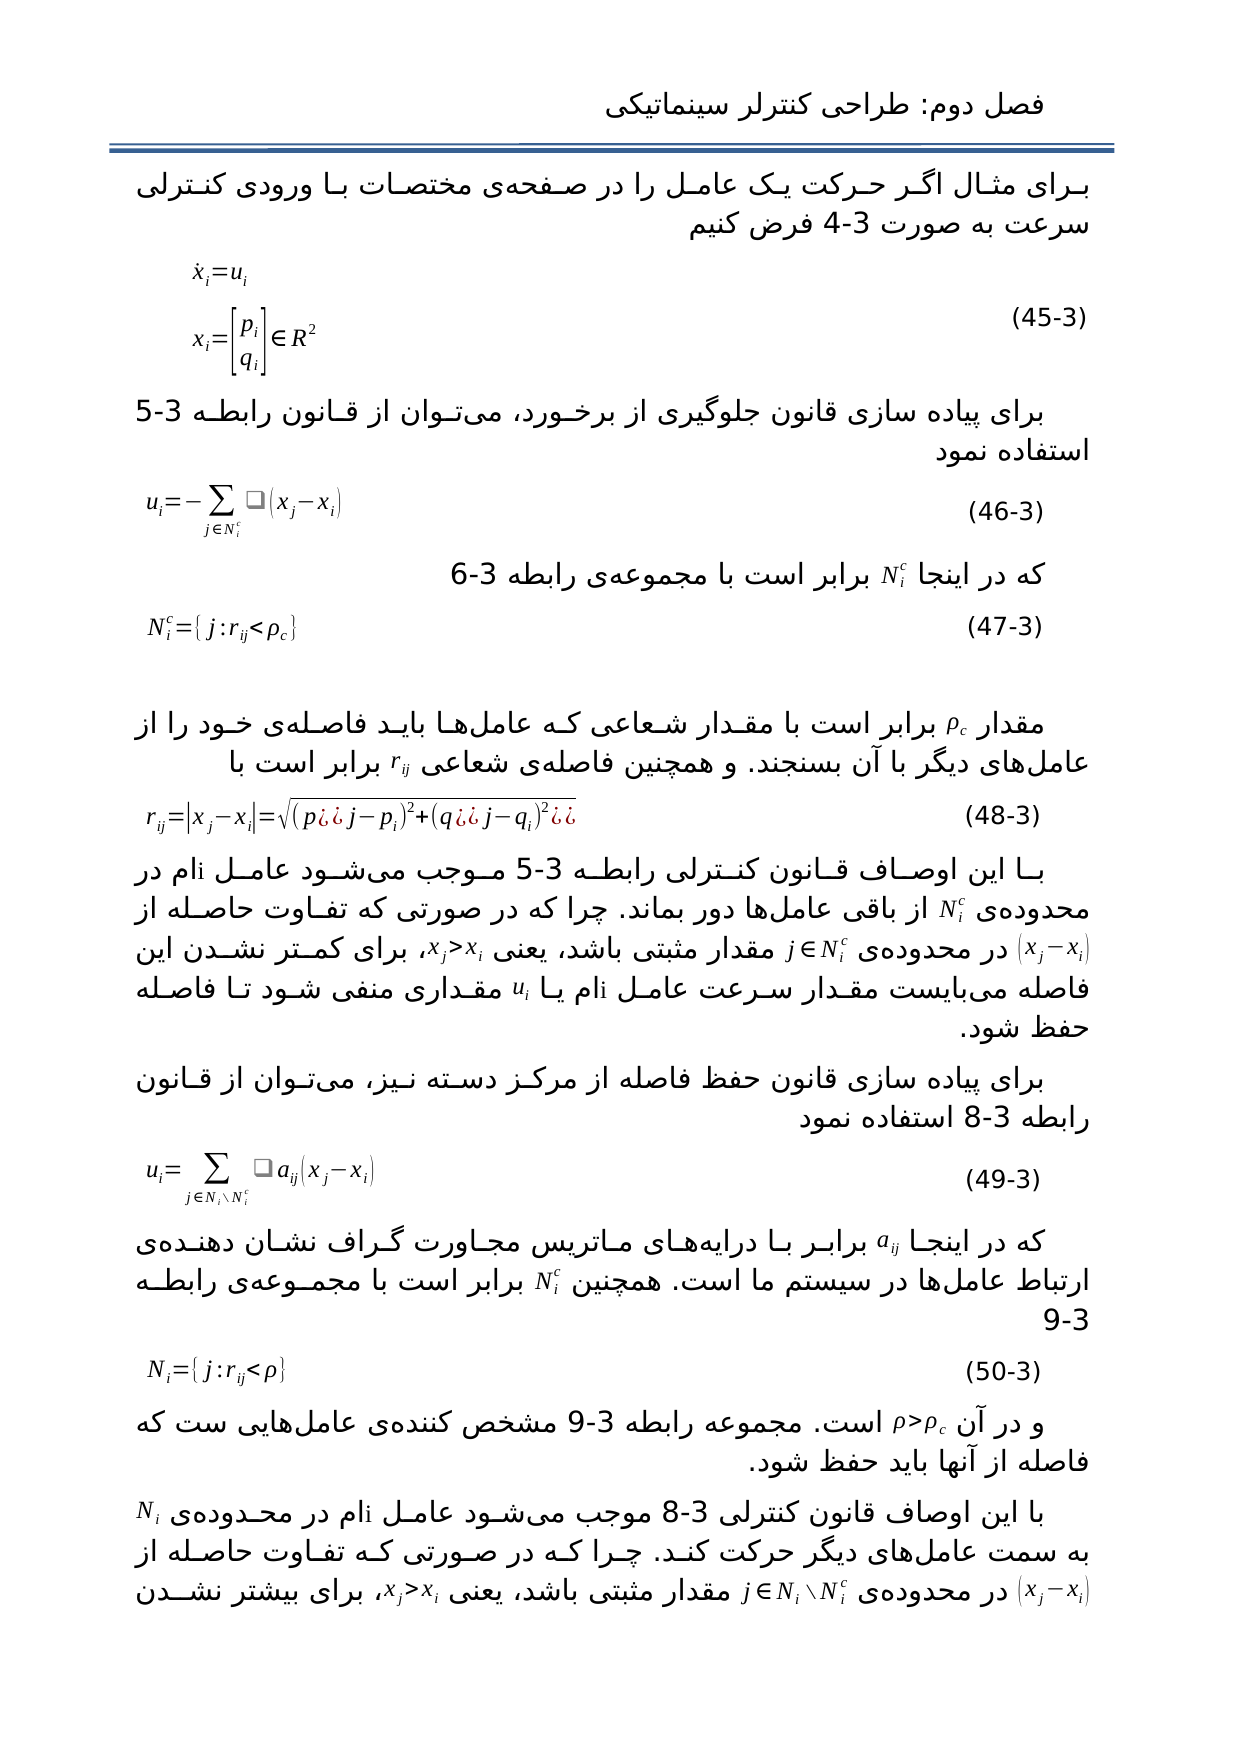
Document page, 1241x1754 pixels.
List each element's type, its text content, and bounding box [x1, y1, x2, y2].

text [135, 1495, 1090, 1608]
table_header [135, 258, 622, 394]
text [135, 168, 1090, 241]
text که در اینجا برابر با درایه‌های ماتریس مجاورت گراف نشان دهنده‌ی ارتباط عامل‌ها در سیستم ما است. همچنین برابر است با مجموعه‌ی رابطه 3-9 [135, 1224, 1090, 1337]
text با این اوصاف قانون کنترلی رابطه 3-5 موجب می‌شود عامل iام در محدوده‌ی از باقی عامل‌ها دور بماند. چرا که در صورتی که تفاوت حاصله از در محدوده‌ی مقدار مثبتی باشد،‌ یعنی ، برای کمتر نشدن این فاصله می‌بایست مقدار سرعت عامل iام یا مقداری منفی شود تا فاصله حفظ شود. [135, 852, 1090, 1044]
table_header [135, 797, 828, 852]
text برای پیاده سازی قانون حفظ فاصله از مرکز دسته نیز، می‌توان از قانون رابطه 3-8 استفاده نمود [135, 1062, 1090, 1134]
table_header [135, 1354, 828, 1405]
text که در اینجا برابر است با مجموعه‌ی رابطه 3-6 [135, 557, 1090, 591]
text برای پیاده سازی قانون جلوگیری از برخورد، می‌توان از قانون رابطه 3-5 استفاده نمود [135, 394, 1090, 467]
text مقدار برابر است با مقدار شعاعی که عامل‌ها باید فاصله‌ی‌ خود را از عامل‌های دیگر با آن بسنجند. و همچنین فاصله‌ی شعاعی برابر است با [135, 706, 1090, 779]
table_header [135, 609, 622, 661]
table_header [135, 485, 623, 557]
text و در آن است. مجموعه رابطه 3-9 مشخص کننده‌ی عامل‌هایی ست که فاصله از آنها باید حفظ شود. [135, 1405, 1090, 1478]
table_header [135, 1152, 828, 1224]
